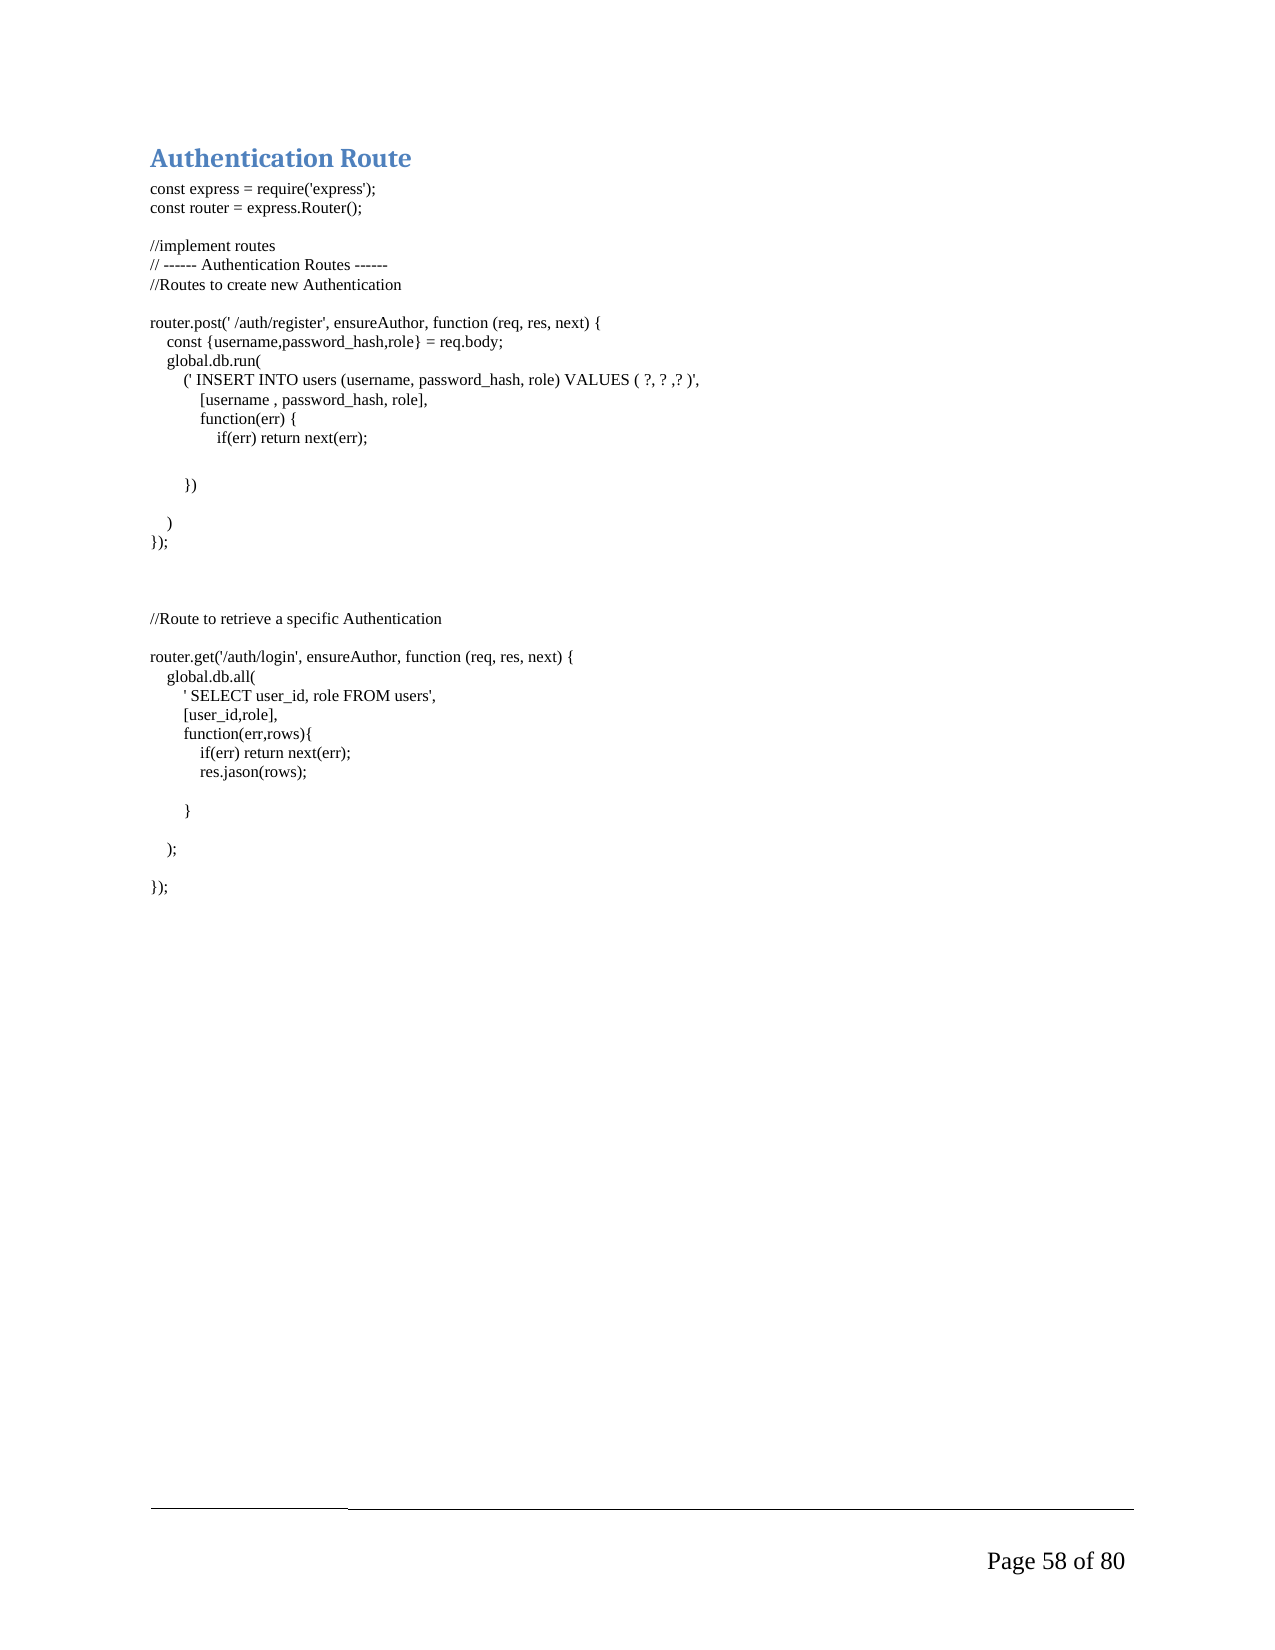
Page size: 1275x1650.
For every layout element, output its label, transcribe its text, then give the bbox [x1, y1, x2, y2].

text const router = express.Router(); [150, 198, 1125, 217]
text router.post(' /auth/register', ensureAuthor, function (req, res, next) { [150, 313, 1125, 332]
text [user_id,role], [150, 705, 1125, 724]
text res.jason(rows); [150, 762, 1125, 781]
text if(err) return next(err); [150, 743, 1125, 762]
text [username , password_hash, role], [150, 389, 1125, 408]
subtitle Authentication Route [150, 143, 1125, 174]
text //implement routes [150, 236, 1125, 255]
text const express = require('express'); [150, 178, 1125, 198]
text //Routes to create new Authentication [150, 274, 1125, 293]
text global.db.run( [150, 351, 1125, 370]
text ' SELECT user_id, role FROM users', [150, 686, 1125, 705]
text }); [150, 877, 1125, 896]
text } [150, 801, 1125, 820]
text function(err) { [150, 408, 1125, 428]
text router.get('/auth/login', ensureAuthor, function (req, res, next) { [150, 647, 1125, 666]
text if(err) return next(err); [150, 428, 1125, 447]
text // ------ Authentication Routes ------ [150, 255, 1125, 274]
text global.db.all( [150, 666, 1125, 686]
text }) [150, 475, 1125, 494]
text function(err,rows){ [150, 724, 1125, 743]
text const {username,password_hash,role} = req.body; [150, 332, 1125, 351]
text ); [150, 839, 1125, 858]
text (' INSERT INTO users (username, password_hash, role) VALUES ( ?, ? ,? )', [150, 370, 1125, 389]
text //Route to retrieve a specific Authentication [150, 609, 1125, 628]
text ) [150, 513, 1125, 532]
text }); [150, 532, 1125, 551]
